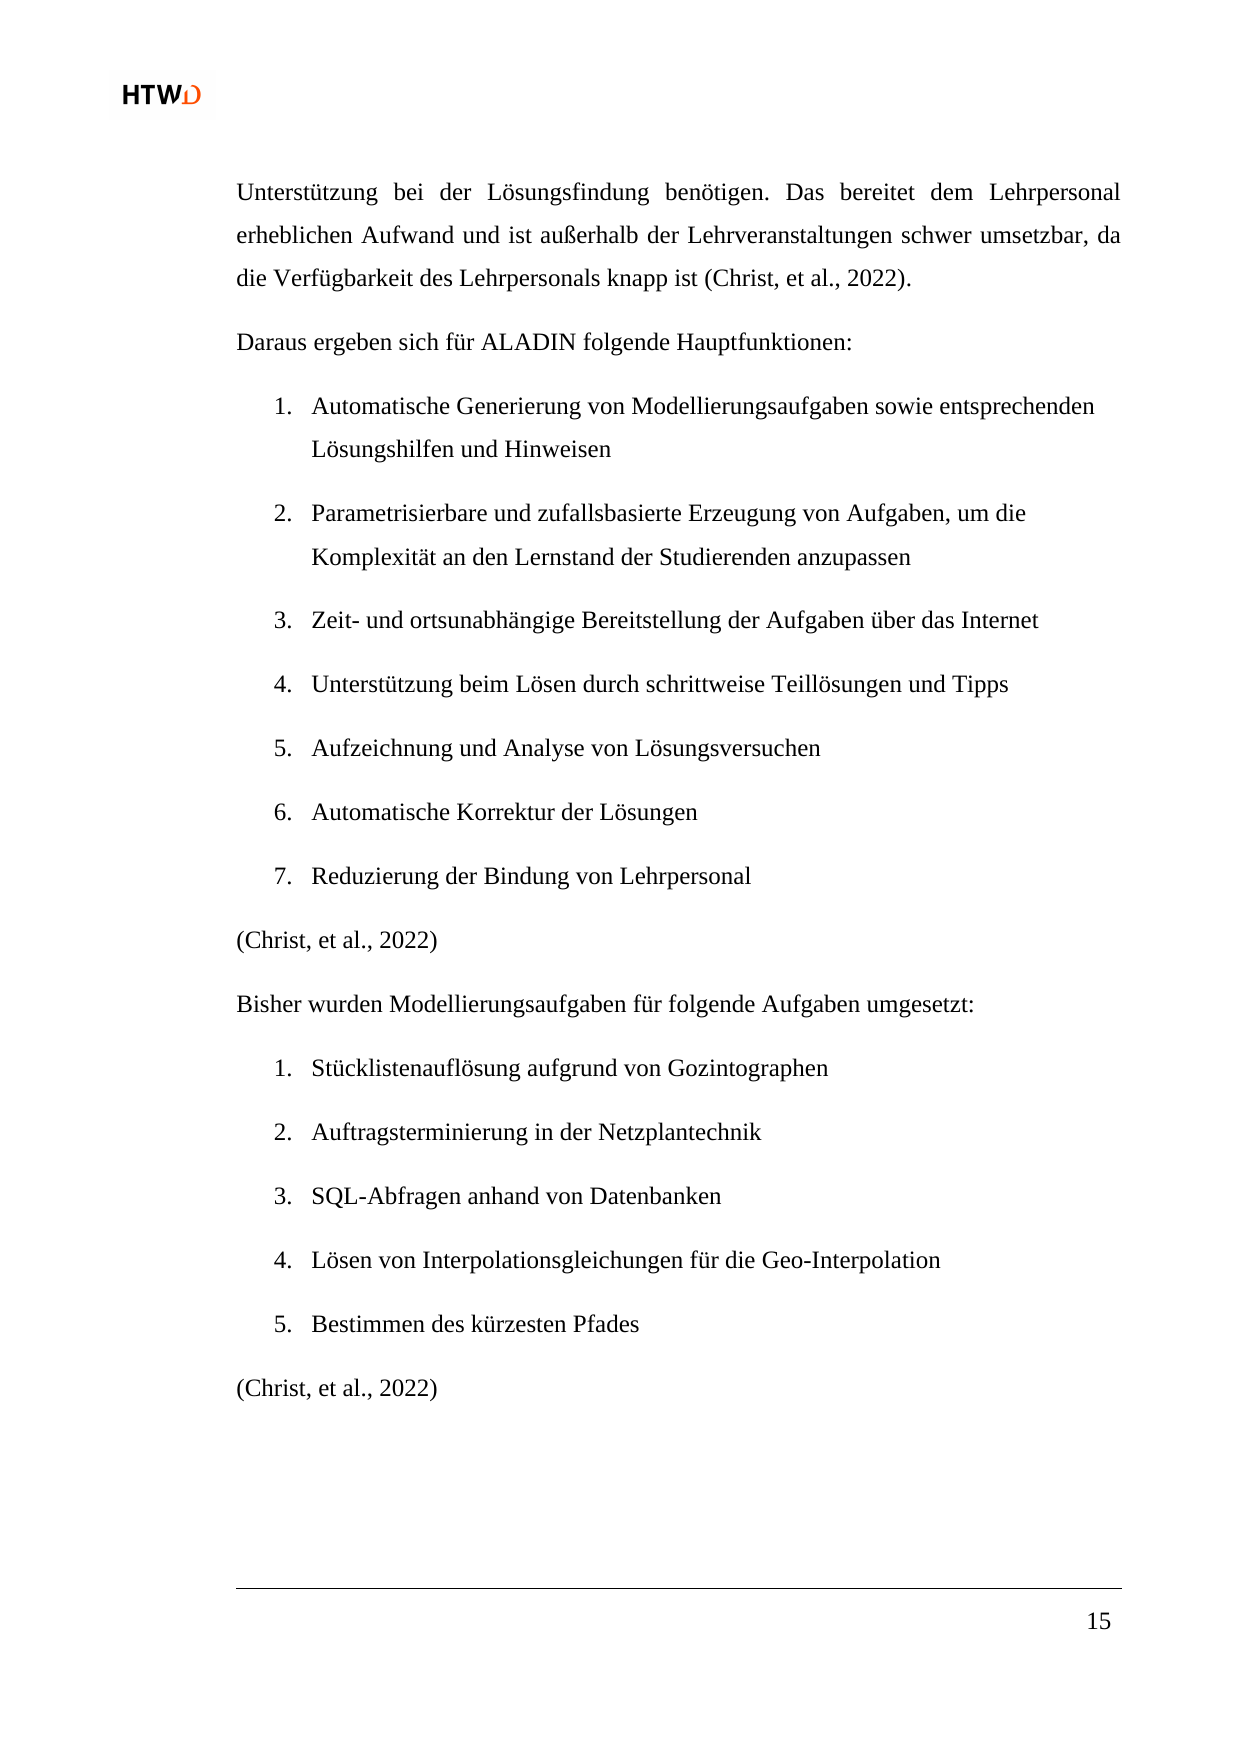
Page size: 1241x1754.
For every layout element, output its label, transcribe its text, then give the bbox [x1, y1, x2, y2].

list Lösen von Interpolationsgleichungen für die Geo-Interpolation [274, 1245, 1122, 1274]
list Bestimmen des kürzesten Pfades [274, 1309, 1122, 1338]
list Auftragsterminierung in der Netzplantechnik [274, 1117, 1122, 1146]
picture [108, 70, 216, 120]
list Unterstützung beim Lösen durch schrittweise Teillösungen und Tipps [274, 669, 1122, 698]
list Zeit- und ortsunabhängige Bereitstellung der Aufgaben über das Internet [274, 606, 1122, 634]
list Automatische Generierung von Modellierungsaufgaben sowie entsprechenden Lösungshilfen und Hinweisen [274, 391, 1122, 463]
list Parametrisierbare und zufallsbasierte Erzeugung von Aufgaben, um die Komplexität an den Lernstand der Studierenden anzupassen [274, 498, 1122, 570]
text Bisher wurden Modellierungsaufgaben für folgende Aufgaben umgesetzt: [236, 989, 1122, 1018]
text Daraus ergeben sich für ALADIN folgende Hauptfunktionen: [236, 327, 1122, 356]
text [236, 177, 1122, 292]
list Stücklistenauflösung aufgrund von Gozintographen [274, 1053, 1122, 1082]
list Aufzeichnung und Analyse von Lösungsversuchen [274, 733, 1122, 762]
list SQL-Abfragen anhand von Datenbanken [274, 1181, 1122, 1210]
list Reduzierung der Bindung von Lehrpersonal [274, 861, 1122, 890]
list Automatische Korrektur der Lösungen [274, 797, 1122, 826]
